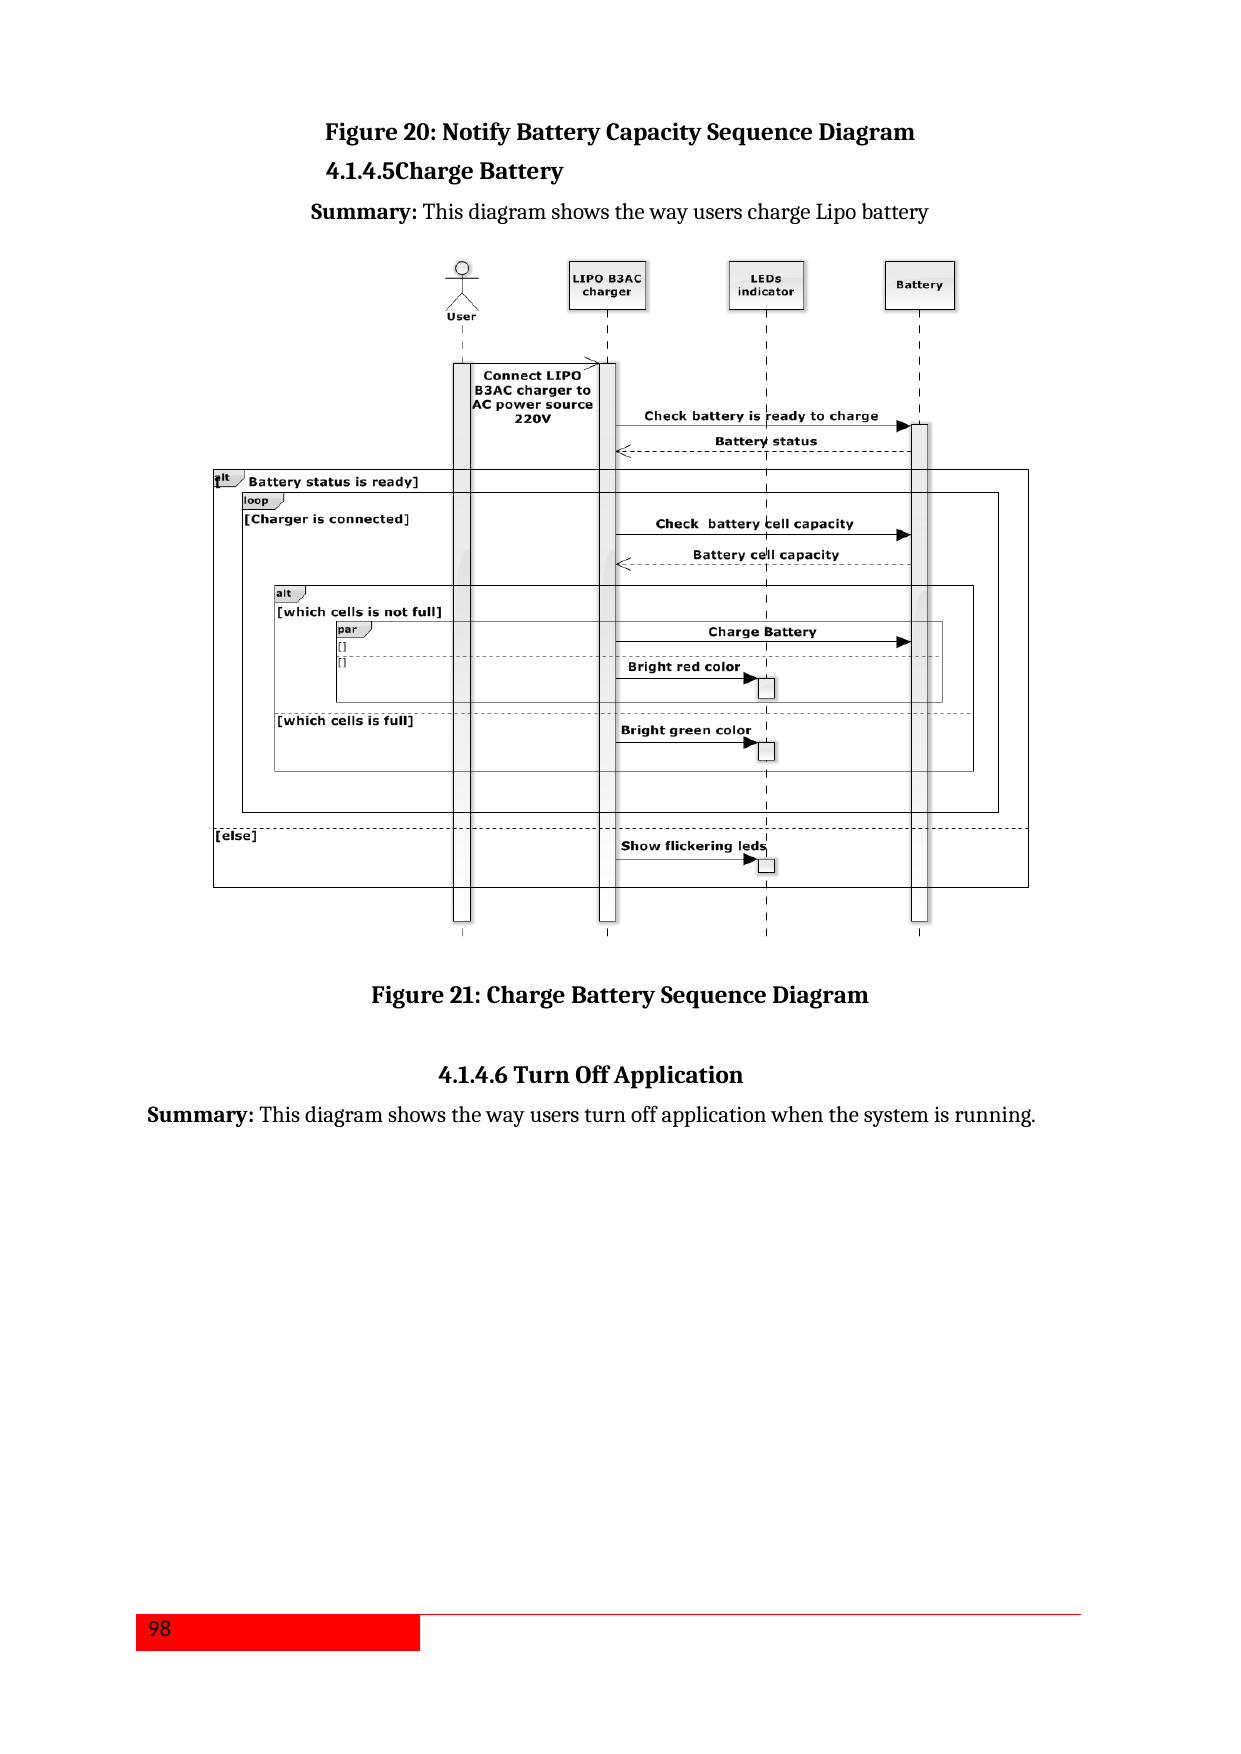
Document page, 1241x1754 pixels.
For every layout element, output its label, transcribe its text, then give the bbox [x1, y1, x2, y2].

subtitle 4.1.4.5Charge Battery [326, 157, 1092, 186]
list Figure 21: Charge Battery Sequence Diagram [148, 981, 1092, 1009]
subtitle 4.1.4.6 Turn Off Application [438, 1061, 1092, 1089]
list Figure 20: Notify Battery Capacity Sequence Diagram [148, 118, 1092, 147]
picture [200, 249, 1041, 956]
text Summary: This diagram shows the way users turn off application when the system is running. [148, 1102, 1092, 1128]
text Summary: This diagram shows the way users charge Lipo battery [148, 198, 1092, 225]
